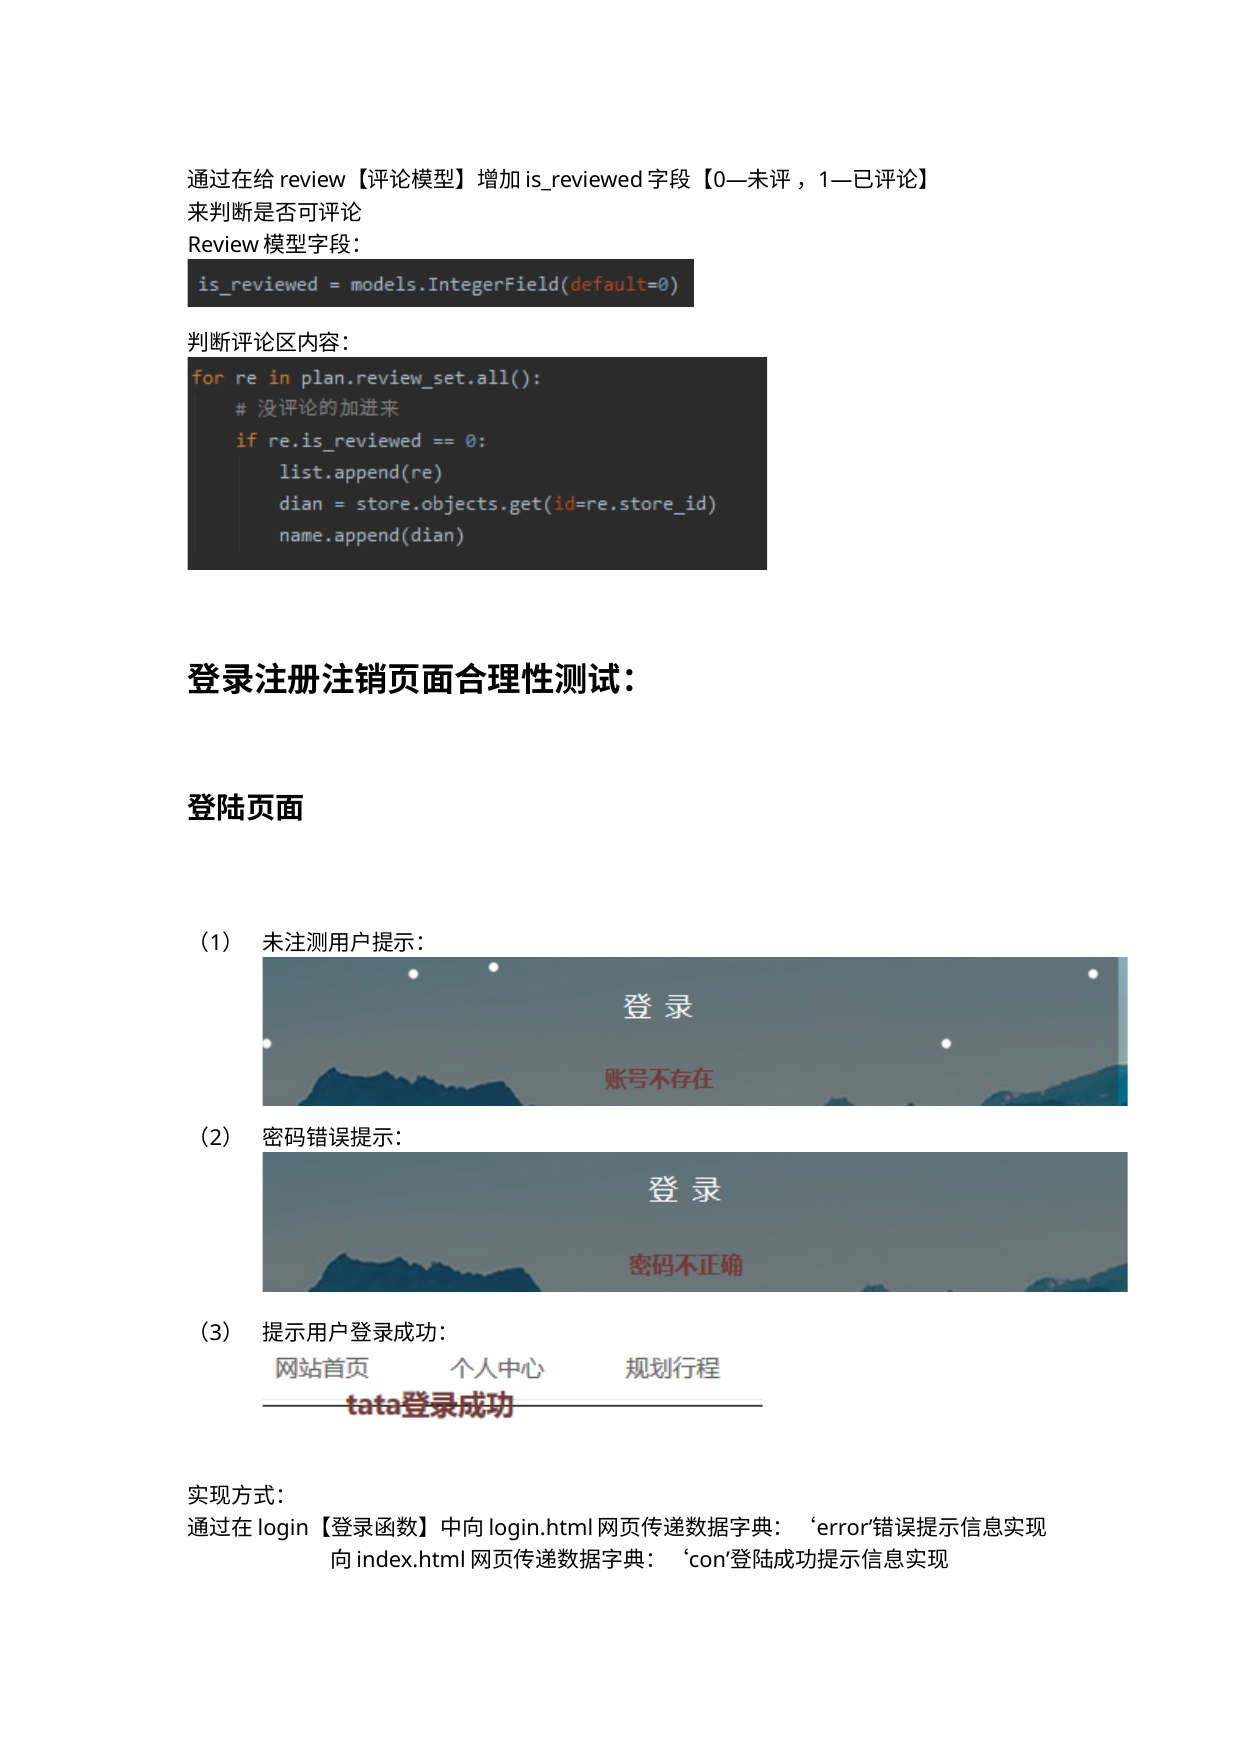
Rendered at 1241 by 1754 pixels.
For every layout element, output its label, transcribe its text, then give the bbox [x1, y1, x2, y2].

text 通过在login【登录函数】中向login.html网页传递数据字典：‘error’错误提示信息实现 [187, 1510, 1053, 1542]
text 实现方式： [187, 1477, 1053, 1510]
list 未注测用户提示： [187, 925, 1053, 957]
list 密码错误提示： [187, 1120, 1053, 1152]
picture [262, 957, 1128, 1106]
text 向index.html网页传递数据字典：‘con’登陆成功提示信息实现 [187, 1542, 1053, 1575]
list 提示用户登录成功： [187, 1315, 1053, 1347]
text 判断评论区内容： [187, 324, 1053, 357]
picture [262, 1152, 1128, 1292]
text 来判断是否可评论 [187, 194, 1053, 227]
subtitle 登录注册注销页面合理性测试： [187, 644, 1053, 709]
text 通过在给review【评论模型】增加is_reviewed字段【0—未评 ，1—已评论】 [187, 162, 1053, 194]
picture [187, 259, 694, 307]
picture [187, 357, 768, 570]
picture [262, 1347, 763, 1429]
text Review模型字段： [187, 227, 1053, 259]
subtitle 登陆页面 [187, 773, 1053, 838]
